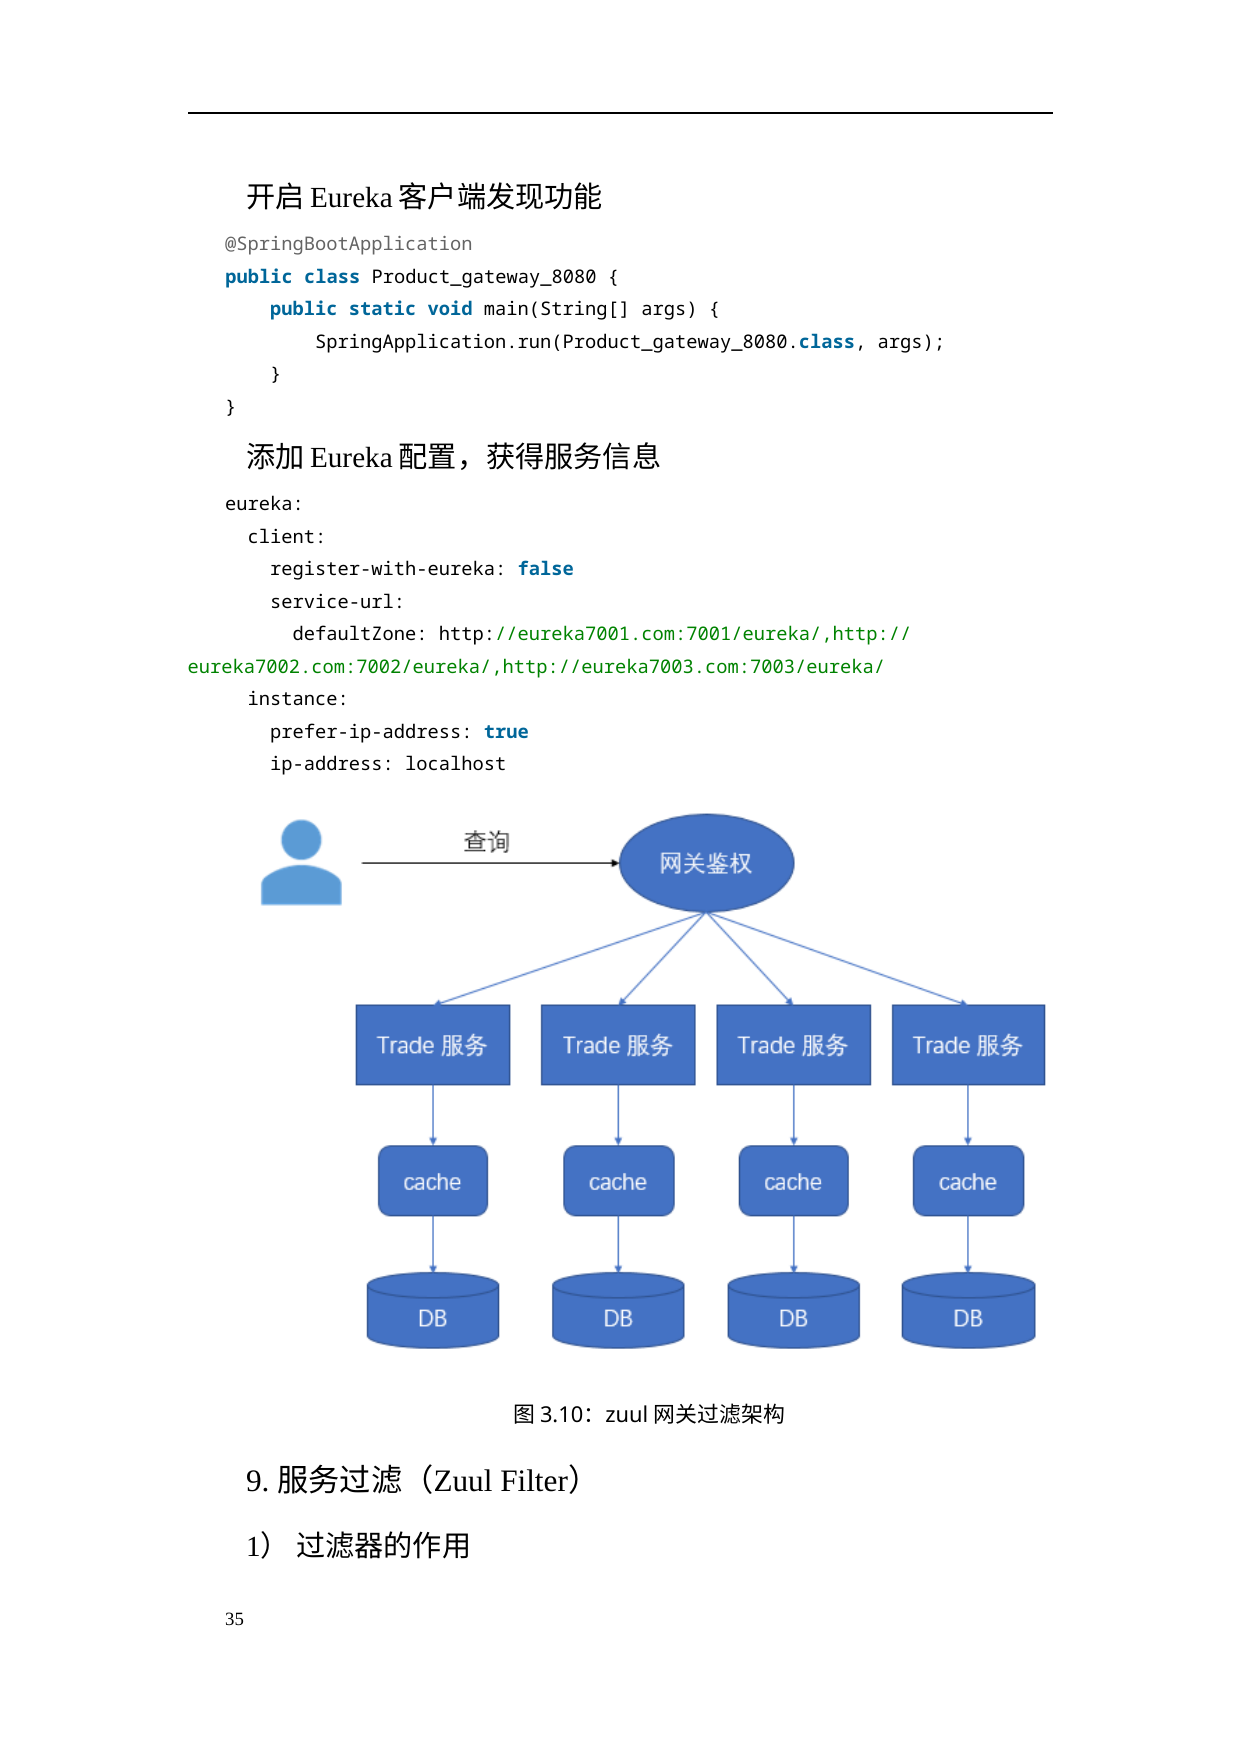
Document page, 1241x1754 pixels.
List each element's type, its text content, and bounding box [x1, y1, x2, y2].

text public class Product_gateway_8080 { [187, 259, 1053, 292]
text prefer-ip-address: true [187, 714, 1053, 747]
text client: [187, 519, 1053, 552]
text } [187, 389, 1053, 422]
text public static void main(String[] args) { [187, 292, 1053, 324]
text 图3.10：zuul 网关过滤架构 [187, 1397, 1053, 1429]
text register-with-eureka: false [187, 552, 1053, 584]
text 添加Eureka配置，获得服务信息 [187, 422, 1053, 487]
text @SpringBootApplication [187, 227, 1053, 259]
text 开启Eureka客户端发现功能 [187, 162, 1053, 227]
text ip-address: localhost [187, 747, 1053, 779]
text defaultZone: http://eureka7001.com:7001/eureka/,http://eureka7002.com:7002/eureka/,http://eureka7003.com:7003/eureka/ [187, 617, 1053, 682]
text 1） 过滤器的作用 [187, 1511, 1053, 1576]
text 9. 服务过滤（Zuul Filter） [187, 1446, 1053, 1511]
picture [225, 779, 1090, 1367]
text eureka: [187, 487, 1053, 519]
text service-url: [187, 584, 1053, 617]
text instance: [187, 682, 1053, 714]
text } [187, 357, 1053, 389]
text SpringApplication.run(Product_gateway_8080.class, args); [187, 324, 1053, 357]
